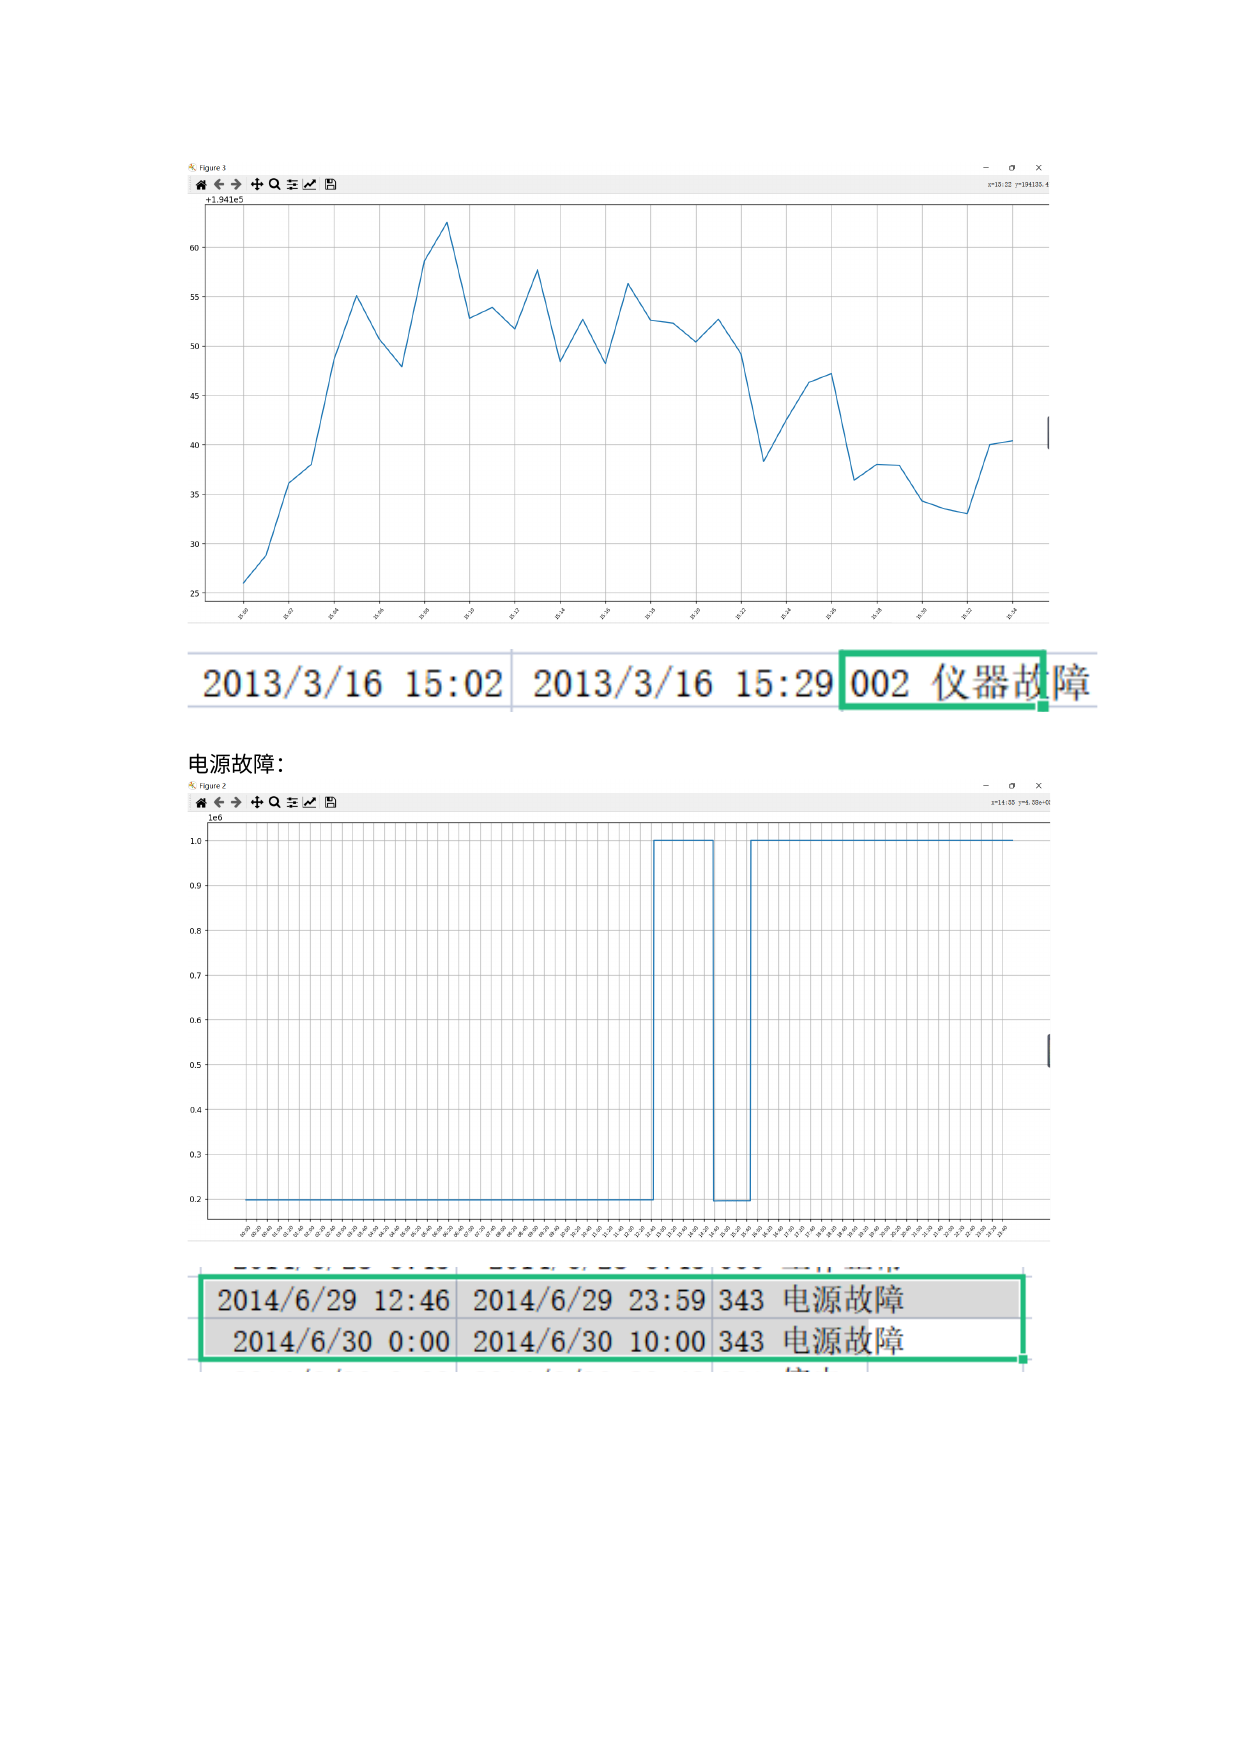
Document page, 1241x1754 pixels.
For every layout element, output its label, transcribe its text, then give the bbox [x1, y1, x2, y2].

picture [187, 649, 1098, 712]
picture [187, 162, 1050, 624]
picture [187, 779, 1050, 1242]
picture [187, 1267, 1033, 1372]
text 电源故障： [187, 747, 1053, 779]
